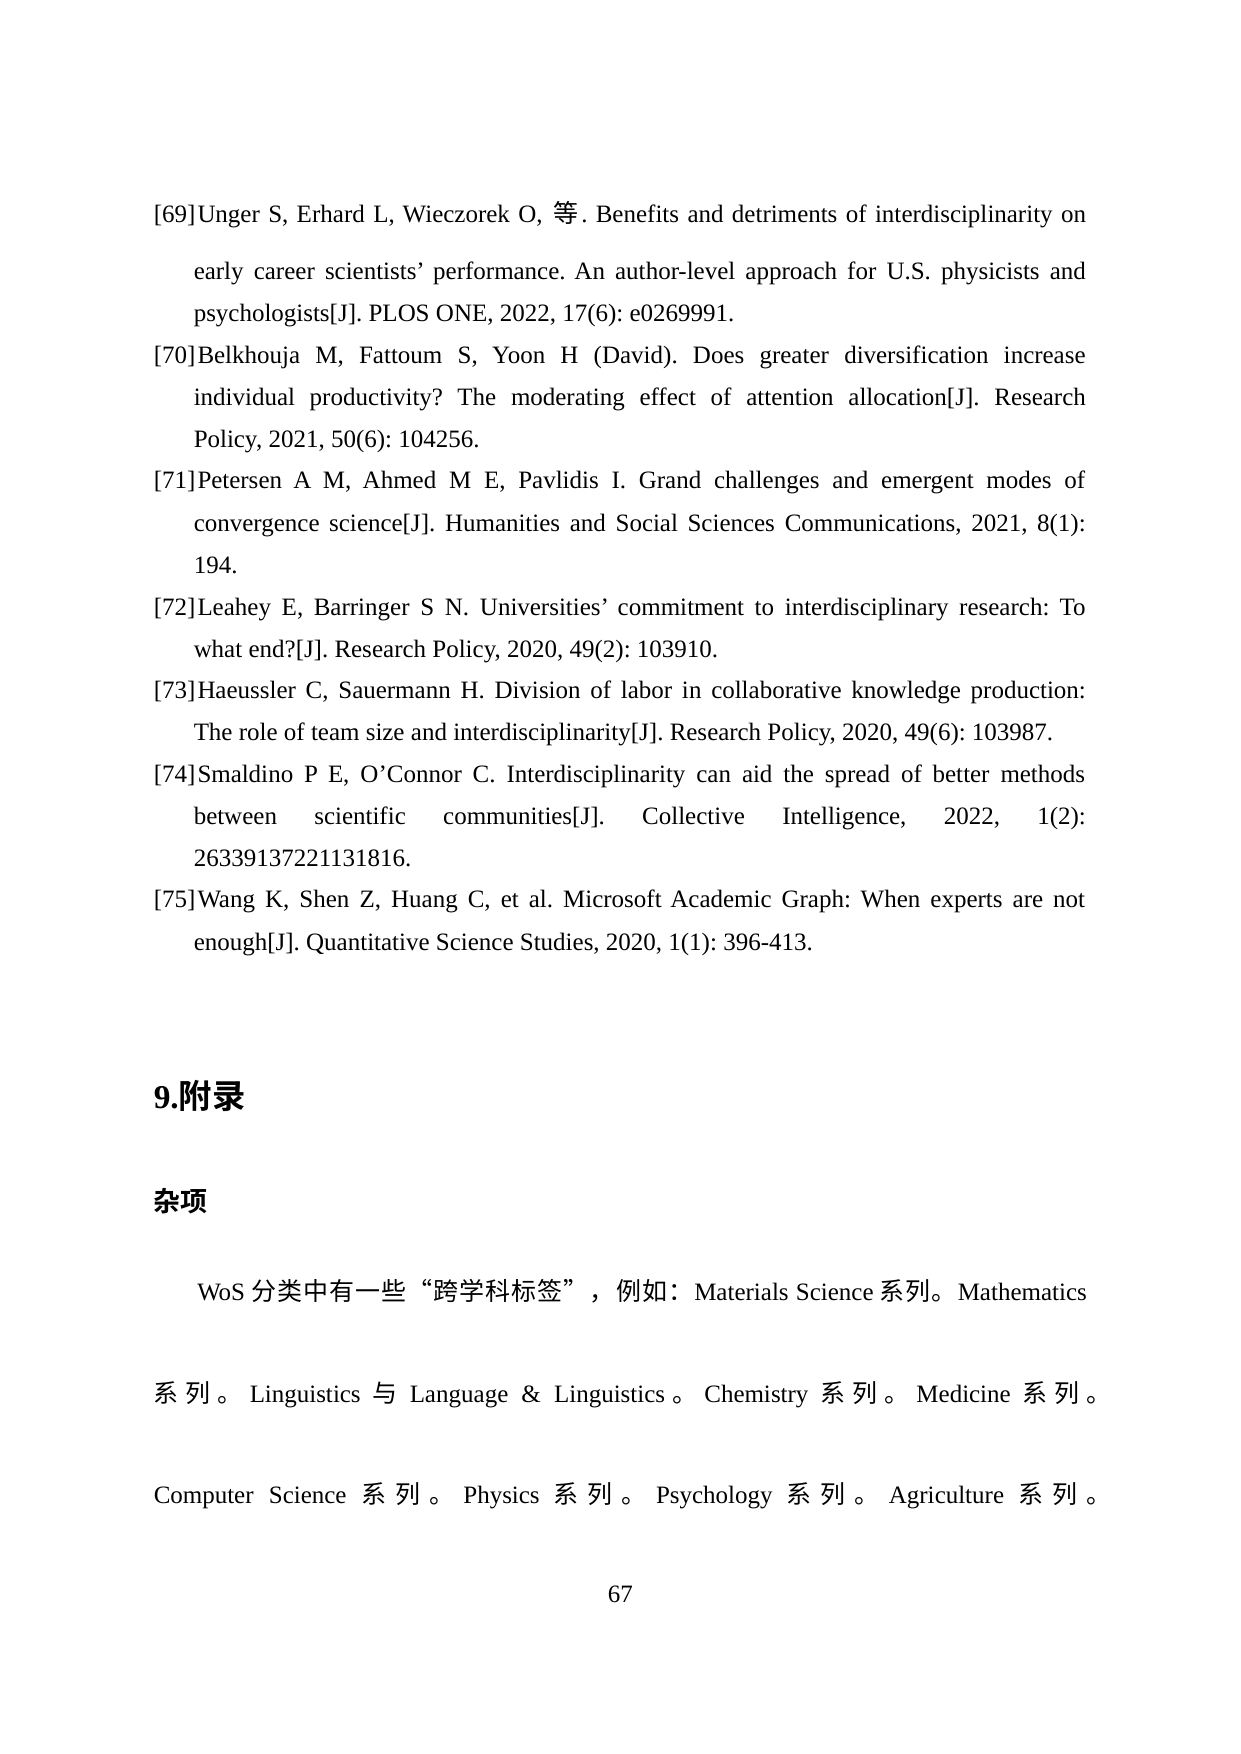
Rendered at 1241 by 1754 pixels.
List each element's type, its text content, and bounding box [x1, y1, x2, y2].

subtitle 杂项 [153, 1165, 1087, 1233]
text [73] Haeussler C, Sauermann H. Division of labor in collaborative knowledge production: The role of team size and interdisciplinarity[J]. Research Policy, 2020, 49(6): 103987. [153, 672, 1087, 749]
text [75] Wang K, Shen Z, Huang C, et al. Microsoft Academic Graph: When experts are not enough[J]. Quantitative Science Studies, 2020, 1(1): 396-413. [153, 882, 1087, 958]
text [70] Belkhouja M, Fattoum S, Yoon H (David). Does greater diversification increase individual productivity? The moderating effect of attention allocation[J]. Research Policy, 2021, 50(6): 104256. [153, 337, 1087, 456]
text [71] Petersen A M, Ahmed M E, Pavlidis I. Grand challenges and emergent modes of convergence science[J]. Humanities and Social Sciences Communications, 2021, 8(1): 194. [153, 463, 1087, 582]
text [153, 1255, 1087, 1527]
text [69] Unger S, Erhard L, Wieczorek O, 等. Benefits and detriments of interdisciplinarity on early career scientists’ performance. An author-level approach for U.S. physicists and psychologists[J]. PLOS ONE, 2022, 17(6): e0269991. [153, 177, 1087, 330]
text [74] Smaldino P E, O’Connor C. Interdisciplinarity can aid the spread of better methods between scientific communities[J]. Collective Intelligence, 2022, 1(2): 26339137221131816. [153, 756, 1087, 875]
text [72] Leahey E, Barringer S N. Universities’ commitment to interdisciplinary research: To what end?[J]. Research Policy, 2020, 49(2): 103910. [153, 589, 1087, 665]
subtitle 9.附录 [153, 1060, 1087, 1128]
